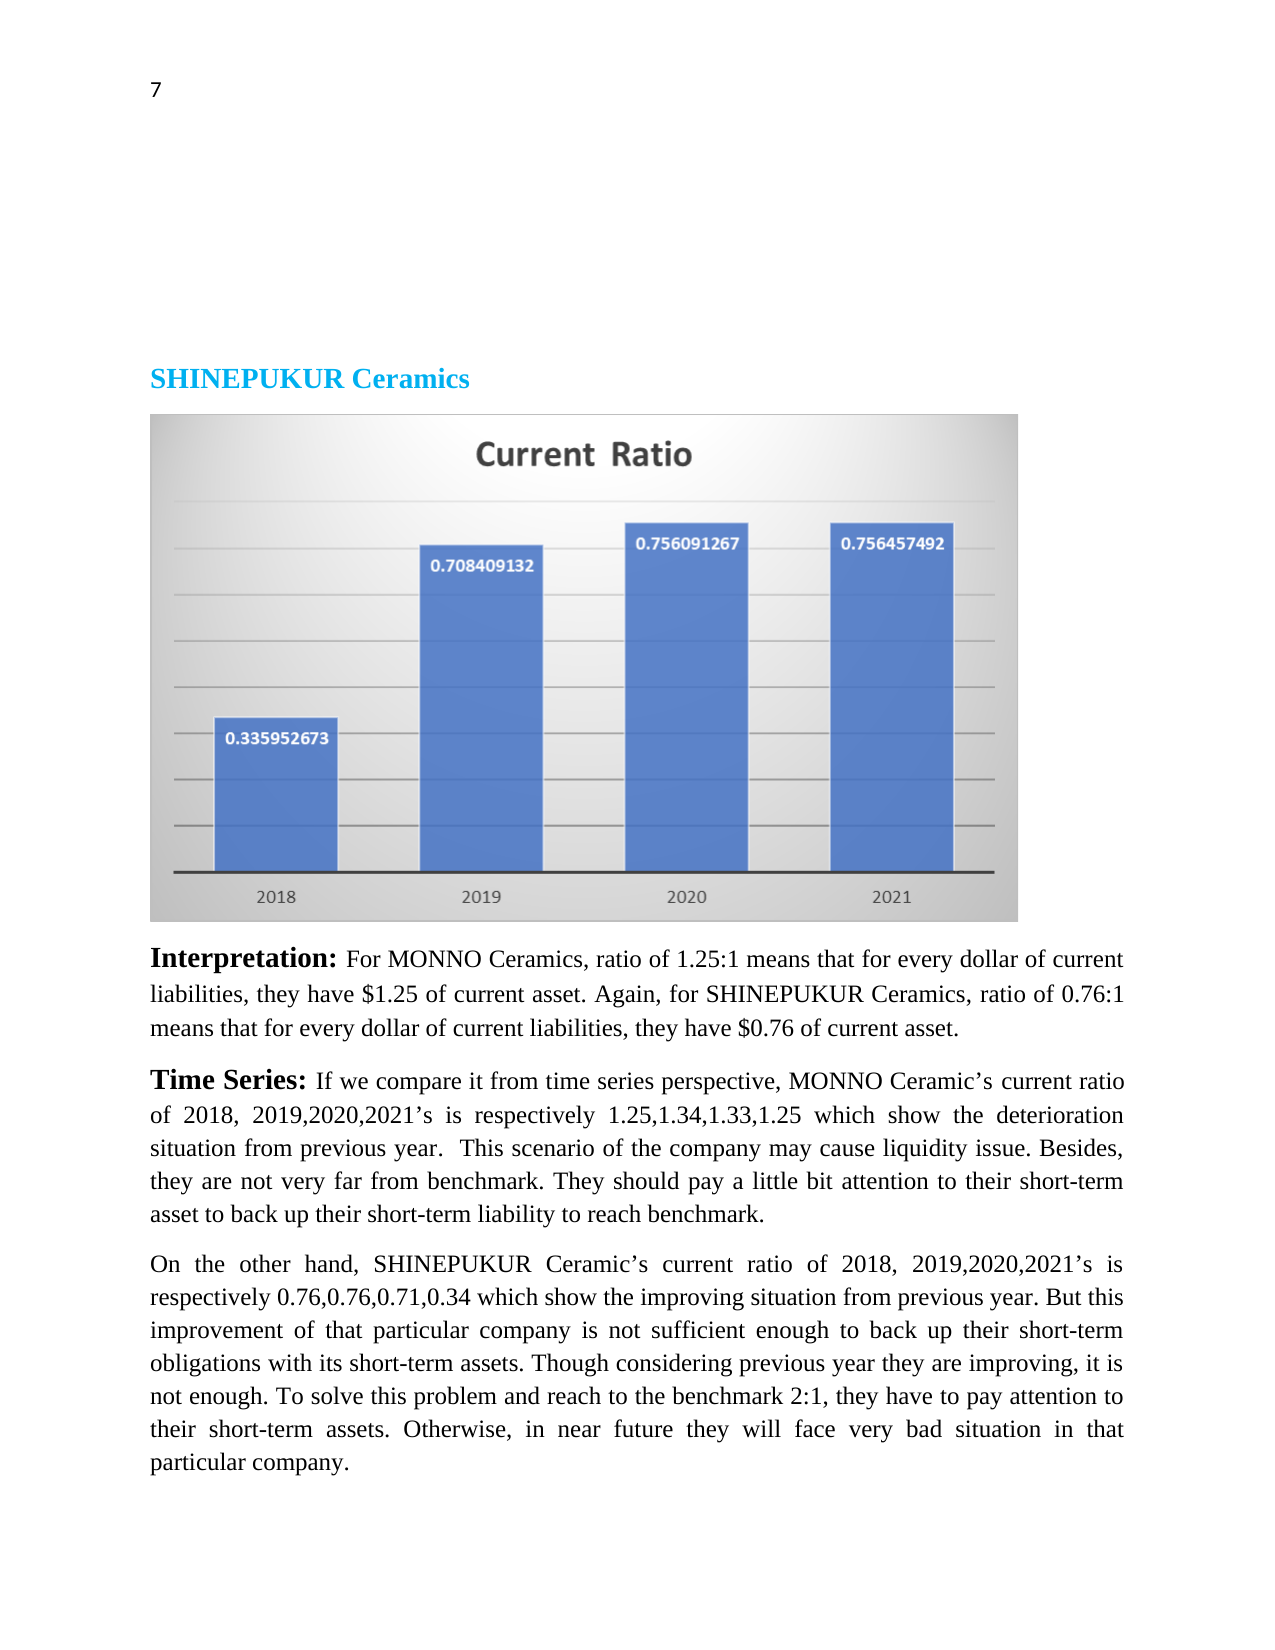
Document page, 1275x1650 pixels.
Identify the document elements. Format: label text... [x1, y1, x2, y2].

text On the other hand, SHINEPUKUR Ceramic’s current ratio of 2018, 2019,2020,2021’s is respectively 0.76,0.76,0.71,0.34 which show the improving situation from previous year. But this improvement of that particular company is not sufficient enough to back up their short-term obligations with its short-term assets. Though considering previous year they are improving, it is not enough. To solve this problem and reach to the benchmark 2:1, they have to pay attention to their short-term assets. Otherwise, in near future they will face very bad situation in that particular company. [150, 1249, 1125, 1476]
picture [150, 414, 1019, 922]
text Time Series: If we compare it from time series perspective, MONNO Ceramic’s current ratio of 2018, 2019,2020,2021’s is respectively 1.25,1.34,1.33,1.25 which show the deterioration situation from previous year. This scenario of the company may cause liquidity issue. Besides, they are not very far from benchmark. They should pay a little bit attention to their short-term asset to back up their short-term liability to reach benchmark. [150, 1062, 1125, 1228]
text Interpretation: For MONNO Ceramics, ratio of 1.25:1 means that for every dollar of current liabilities, they have $1.25 of current asset. Again, for SHINEPUKUR Ceramics, ratio of 0.76:1 means that for every dollar of current liabilities, they have $0.76 of current asset. [150, 940, 1125, 1042]
text SHINEPUKUR Ceramics [150, 361, 1125, 395]
